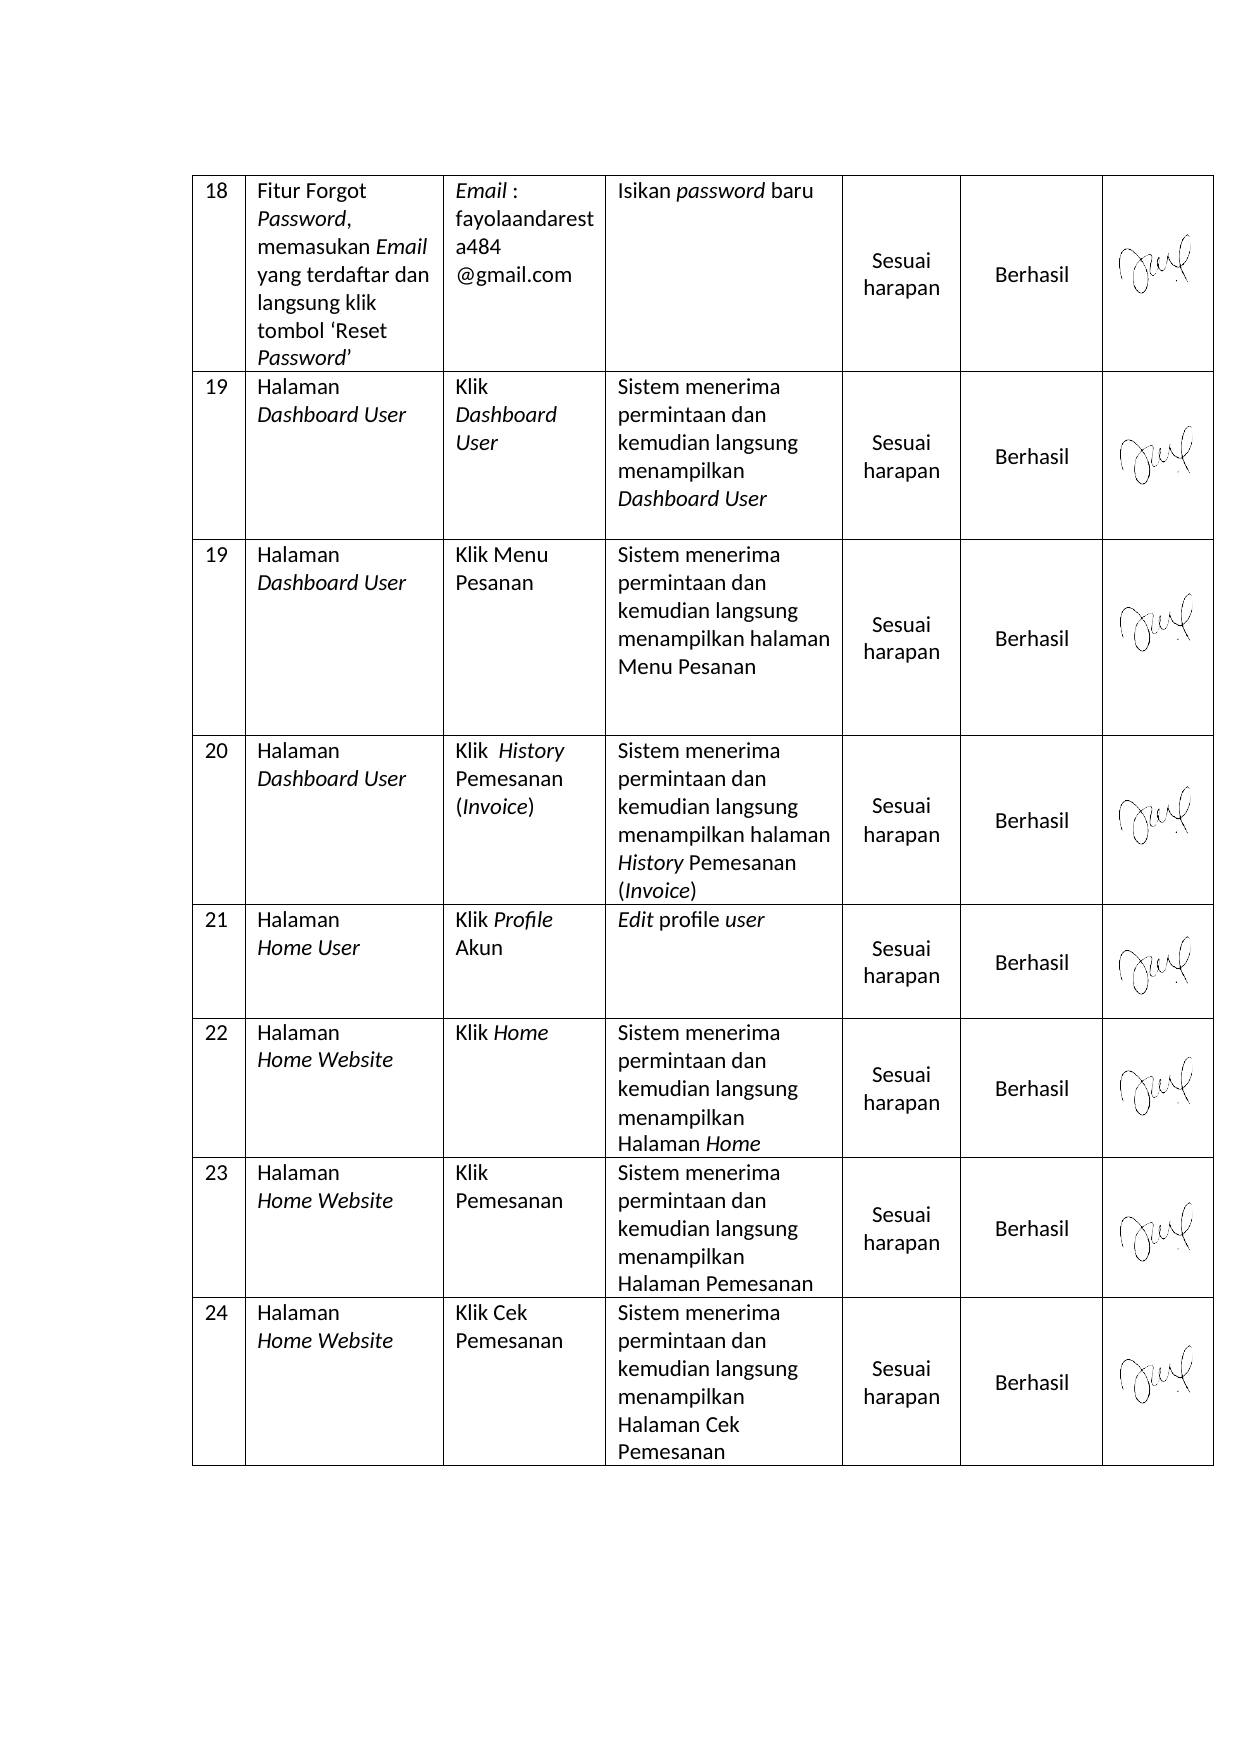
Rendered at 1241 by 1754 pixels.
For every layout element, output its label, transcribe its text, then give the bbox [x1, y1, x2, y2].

table_cell Berhasil [961, 905, 1102, 1017]
picture [1118, 936, 1191, 995]
table_cell Klik Home [444, 1019, 605, 1157]
table_cell Sistem menerima permintaan dan kemudian langsung menampilkan Dashboard User [606, 372, 842, 539]
table_cell [1103, 1019, 1213, 1157]
table_cell 24 [193, 1298, 245, 1465]
table_cell Klik Cek Pemesanan [444, 1298, 605, 1465]
picture [1120, 1202, 1193, 1262]
table_cell Klik Dashboard User [444, 372, 605, 539]
table_cell Halaman Home Website [246, 1298, 443, 1465]
table_cell Sistem menerima permintaan dan kemudian langsung menampilkan Halaman Home [606, 1019, 842, 1157]
table_cell 19 [193, 372, 245, 539]
table_cell Berhasil [961, 1019, 1102, 1157]
table_header Fitur Forgot Password, memasukan Email yang terdaftar dan langsung klik tombol ‘Reset Password’ [246, 176, 443, 371]
table_cell 23 [193, 1158, 245, 1297]
table_cell Halaman Home User [246, 905, 443, 1017]
table_cell Sistem menerima permintaan dan kemudian langsung menampilkan Halaman Cek Pemesanan [606, 1298, 842, 1465]
picture [1120, 593, 1193, 652]
table_cell Sesuai harapan [843, 372, 960, 539]
table_cell Halaman Dashboard User [246, 540, 443, 735]
table_cell Sistem menerima permintaan dan kemudian langsung menampilkan halaman History Pemesanan (Invoice) [606, 736, 842, 904]
table_header Sesuai harapan [843, 176, 960, 371]
table_cell Klik History Pemesanan (Invoice) [444, 736, 605, 904]
table_cell [1103, 540, 1213, 735]
table_cell Sesuai harapan [843, 1019, 960, 1157]
table_cell Berhasil [961, 1158, 1102, 1297]
table_cell Halaman Dashboard User [246, 736, 443, 904]
table_cell [1103, 1158, 1213, 1297]
table_cell Sistem menerima permintaan dan kemudian langsung menampilkan Halaman Pemesanan [606, 1158, 842, 1297]
table_cell Sesuai harapan [843, 905, 960, 1017]
table_cell 22 [193, 1019, 245, 1157]
table_cell Edit profile user [606, 905, 842, 1017]
table_header Email : fayolaandarest a484 @gmail.com [444, 176, 605, 371]
table_cell 20 [193, 736, 245, 904]
table_cell Klik Menu Pesanan [444, 540, 605, 735]
table_cell [1103, 905, 1213, 1017]
table_cell Berhasil [961, 736, 1102, 904]
table_cell [1103, 736, 1213, 904]
table_cell Berhasil [961, 1298, 1102, 1465]
table_cell 19 [193, 540, 245, 735]
picture [1118, 786, 1191, 845]
table_header Berhasil [961, 176, 1102, 371]
table_cell Halaman Home Website [246, 1158, 443, 1297]
table_cell Klik Pemesanan [444, 1158, 605, 1297]
picture [1118, 234, 1191, 294]
table_cell Sesuai harapan [843, 1298, 960, 1465]
picture [1120, 426, 1193, 485]
table_cell [1103, 372, 1213, 539]
table_cell Halaman Home Website [246, 1019, 443, 1157]
picture [1120, 1345, 1193, 1404]
table_header Isikan password baru [606, 176, 842, 371]
table_cell Berhasil [961, 372, 1102, 539]
table_header 18 [193, 176, 245, 371]
table_cell Sistem menerima permintaan dan kemudian langsung menampilkan halaman Menu Pesanan [606, 540, 842, 735]
table_header [1103, 176, 1213, 371]
picture [1120, 1057, 1193, 1116]
table_cell Sesuai harapan [843, 540, 960, 735]
table_cell Sesuai harapan [843, 1158, 960, 1297]
table_cell 21 [193, 905, 245, 1017]
table_cell Berhasil [961, 540, 1102, 735]
table_cell Klik Profile Akun [444, 905, 605, 1017]
table_cell Halaman Dashboard User [246, 372, 443, 539]
table_cell Sesuai harapan [843, 736, 960, 904]
table_cell [1103, 1298, 1213, 1465]
